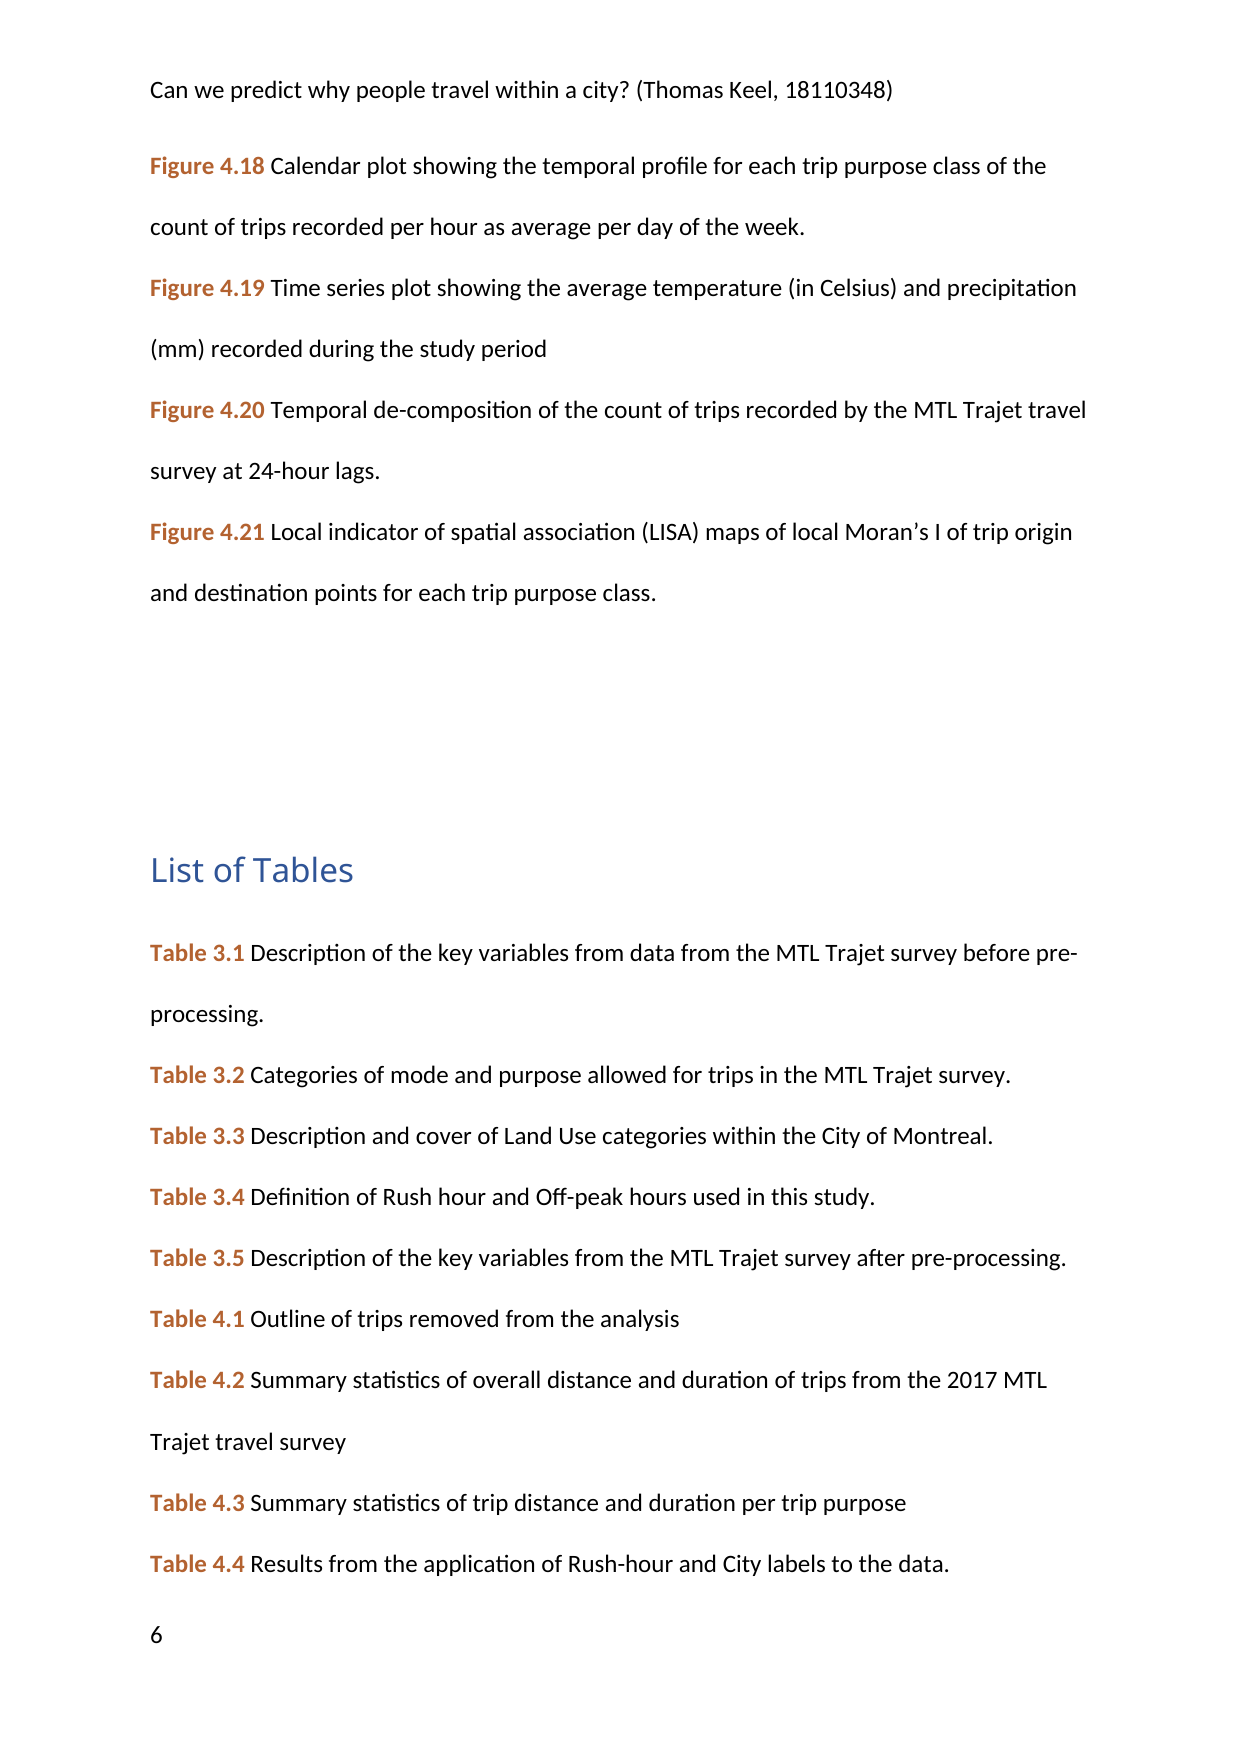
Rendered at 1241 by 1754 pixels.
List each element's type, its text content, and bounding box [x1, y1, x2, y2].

text Table 3.2 Categories of mode and purpose allowed for trips in the MTL Trajet survey. [150, 1059, 1090, 1090]
text Figure 4.18 Calendar plot showing the temporal profile for each trip purpose class of the count of trips recorded per hour as average per day of the week. [150, 150, 1090, 242]
text Table 3.5 Description of the key variables from the MTL Trajet survey after pre-processing. [150, 1242, 1090, 1273]
text Figure 4.21 Local indicator of spatial association (LISA) maps of local Moran’s I of trip origin and destination points for each trip purpose class. [150, 516, 1090, 608]
text Table 4.3 Summary statistics of trip distance and duration per trip purpose [150, 1487, 1090, 1517]
text Table 4.1 Outline of trips removed from the analysis [150, 1303, 1090, 1334]
text Table 3.4 Definition of Rush hour and Off-peak hours used in this study. [150, 1181, 1090, 1212]
text Figure 4.20 Temporal de-composition of the count of trips recorded by the MTL Trajet travel survey at 24-hour lags. [150, 394, 1090, 486]
text Table 3.3 Description and cover of Land Use categories within the City of Montreal. [150, 1120, 1090, 1151]
text Figure 4.19 Time series plot showing the average temperature (in Celsius) and precipitation (mm) recorded during the study period [150, 272, 1090, 364]
text Table 4.2 Summary statistics of overall distance and duration of trips from the 2017 MTL Trajet travel survey [150, 1364, 1090, 1456]
text Table 3.1 Description of the key variables from data from the MTL Trajet survey before pre-processing. [150, 937, 1090, 1029]
subtitle List of Tables [150, 846, 1090, 892]
text Table 4.4 Results from the application of Rush-hour and City labels to the data. [150, 1548, 1090, 1578]
